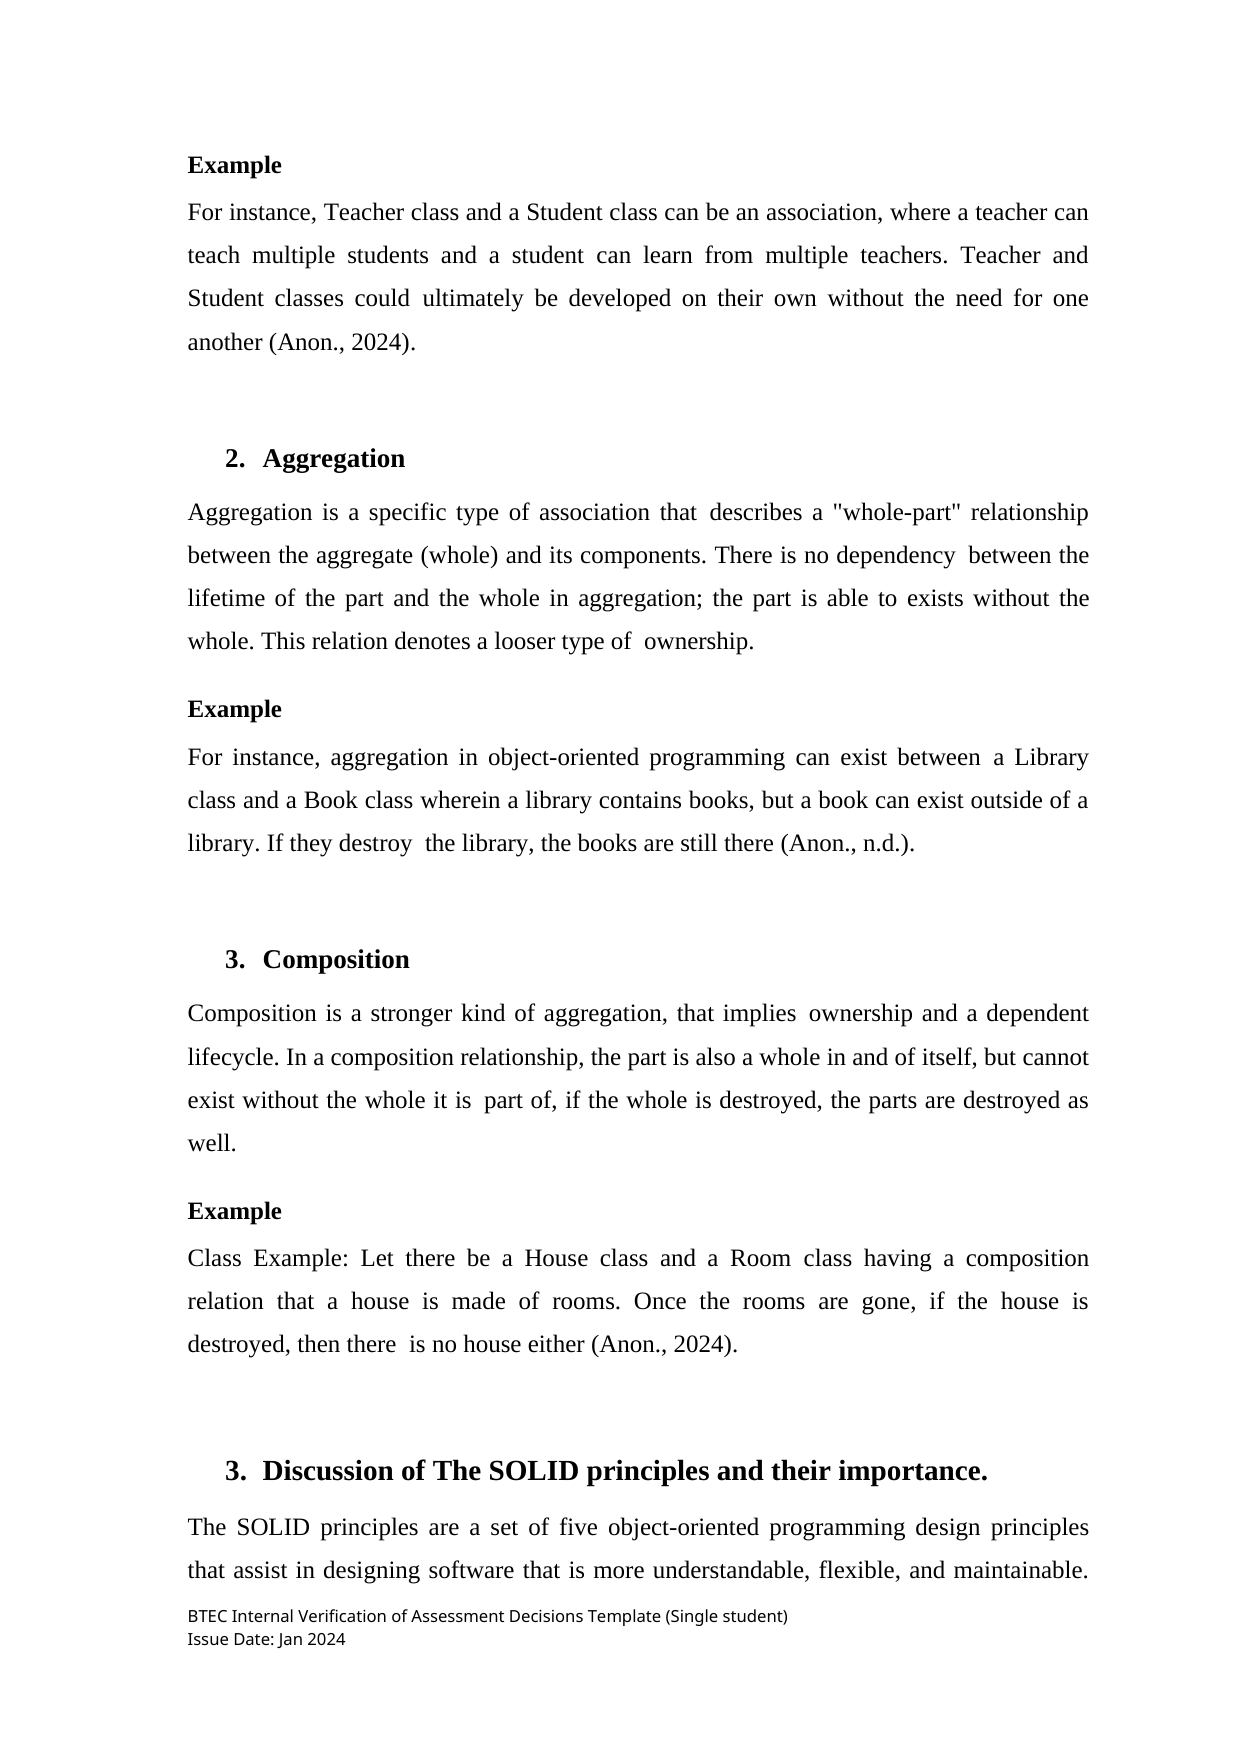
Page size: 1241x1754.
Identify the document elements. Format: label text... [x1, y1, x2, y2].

text For instance, aggregation in object-oriented programming can exist between a Library class and a Book class wherein a library contains books, but a book can exist outside of a library. If they destroy the library, the books are still there. [187, 742, 1090, 857]
text For instance, Teacher class and a Student class can be an association, where a teacher can teach multiple students and a student can learn from multiple teachers. Teacher and Student classes could ultimately be developed on their own without the need for one another. [187, 197, 1090, 355]
subtitle Example [187, 1196, 1090, 1225]
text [187, 1512, 1090, 1584]
subtitle Example [187, 150, 1090, 179]
subtitle Aggregation [225, 442, 1090, 473]
text Composition is a stronger kind of aggregation, that implies ownership and a dependent lifecycle. In a composition relationship, the part is also a whole in and of itself, but cannot exist without the whole it is part of, if the whole is destroyed, the parts are destroyed as well. [187, 998, 1090, 1157]
subtitle Composition [225, 943, 1090, 975]
subtitle Example [187, 694, 1090, 723]
subtitle Discussion of The SOLID principles and their importance. [225, 1453, 1090, 1487]
text Class Example: Let there be a House class and a Room class having a composition relation that a house is made of rooms. Once the rooms are gone, if the house is destroyed, then there is no house either. [187, 1243, 1090, 1358]
text Aggregation is a specific type of association that describes a "whole-part" relationship between the aggregate (whole) and its components. There is no dependency between the lifetime of the part and the whole in aggregation; the part is able to exists without the whole. This relation denotes a looser type of ownership. [187, 497, 1090, 655]
